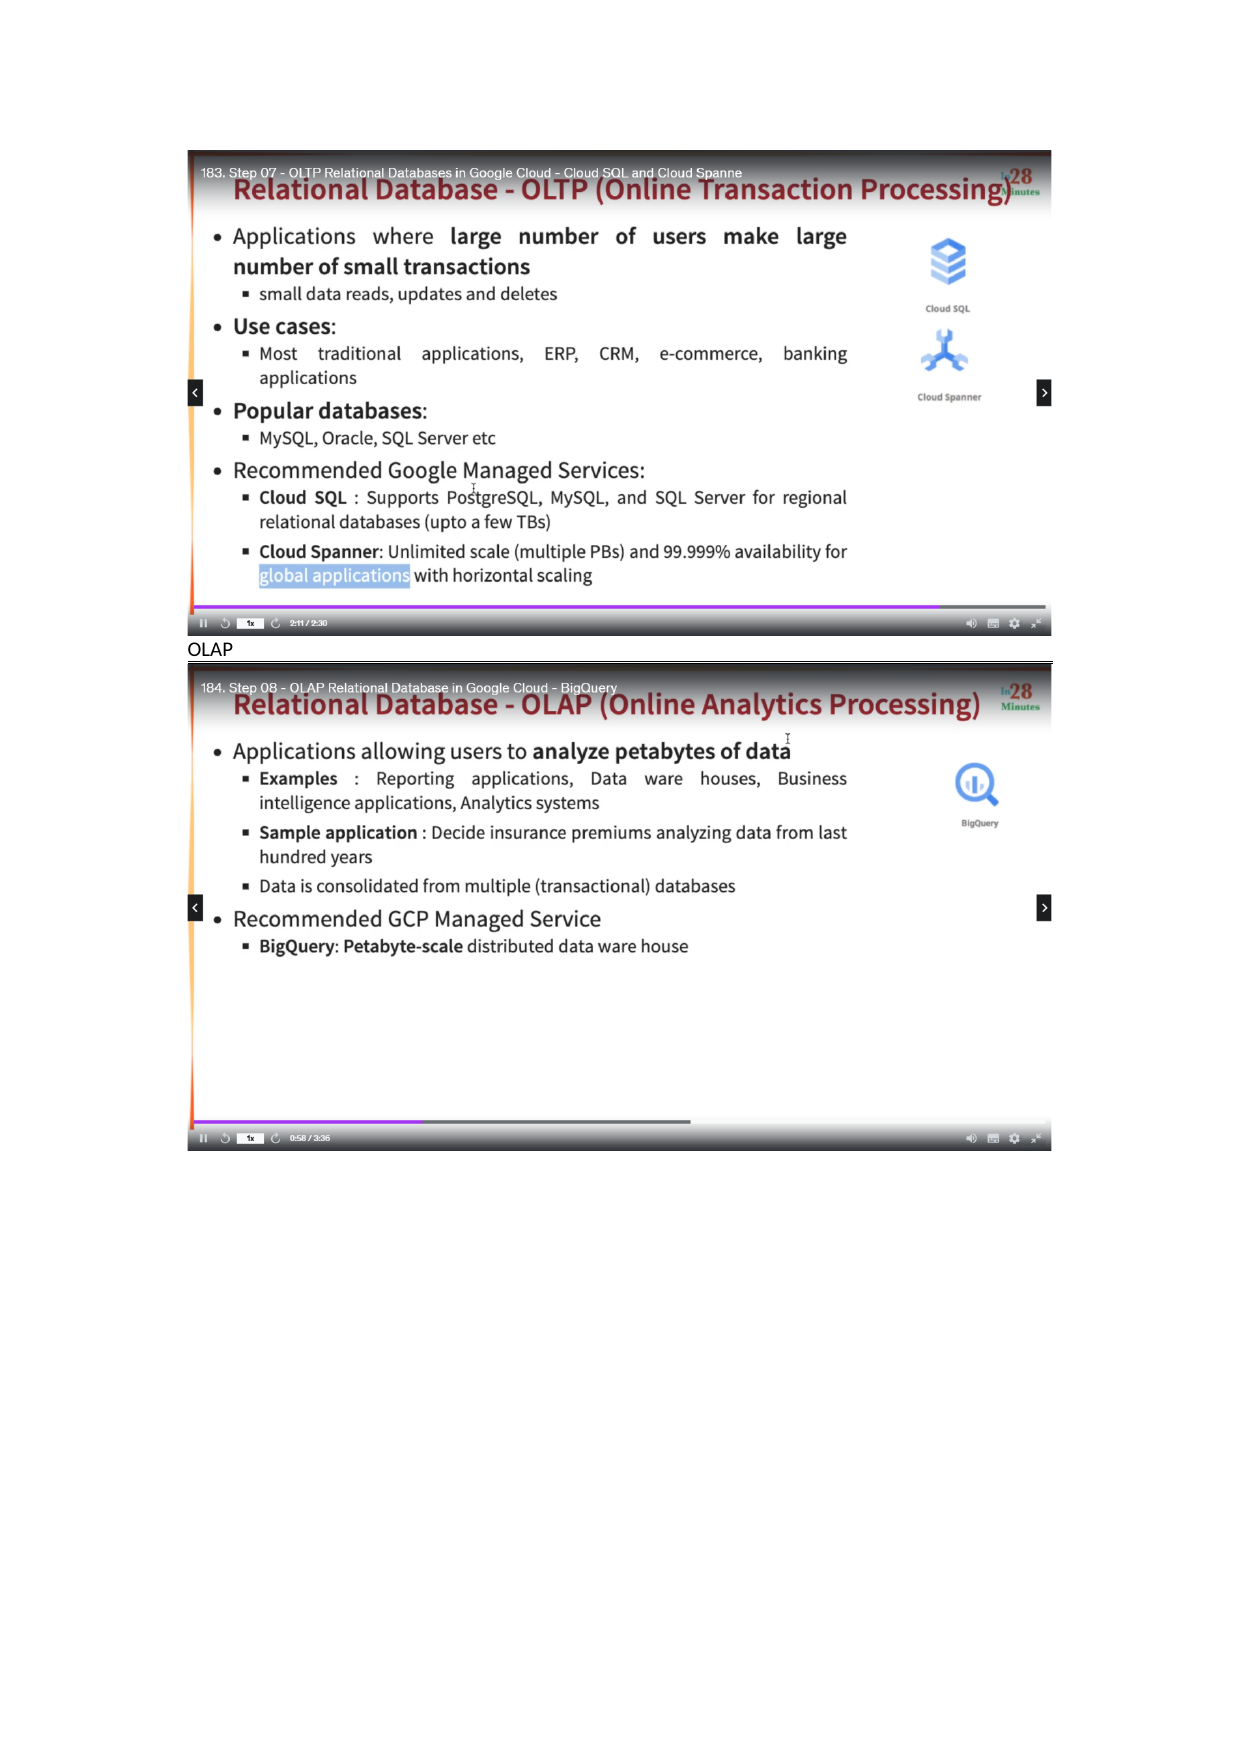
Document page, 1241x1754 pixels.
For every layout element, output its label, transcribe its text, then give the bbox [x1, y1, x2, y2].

picture [187, 664, 1052, 1151]
picture [187, 150, 1052, 636]
text OLAP [187, 636, 1053, 664]
